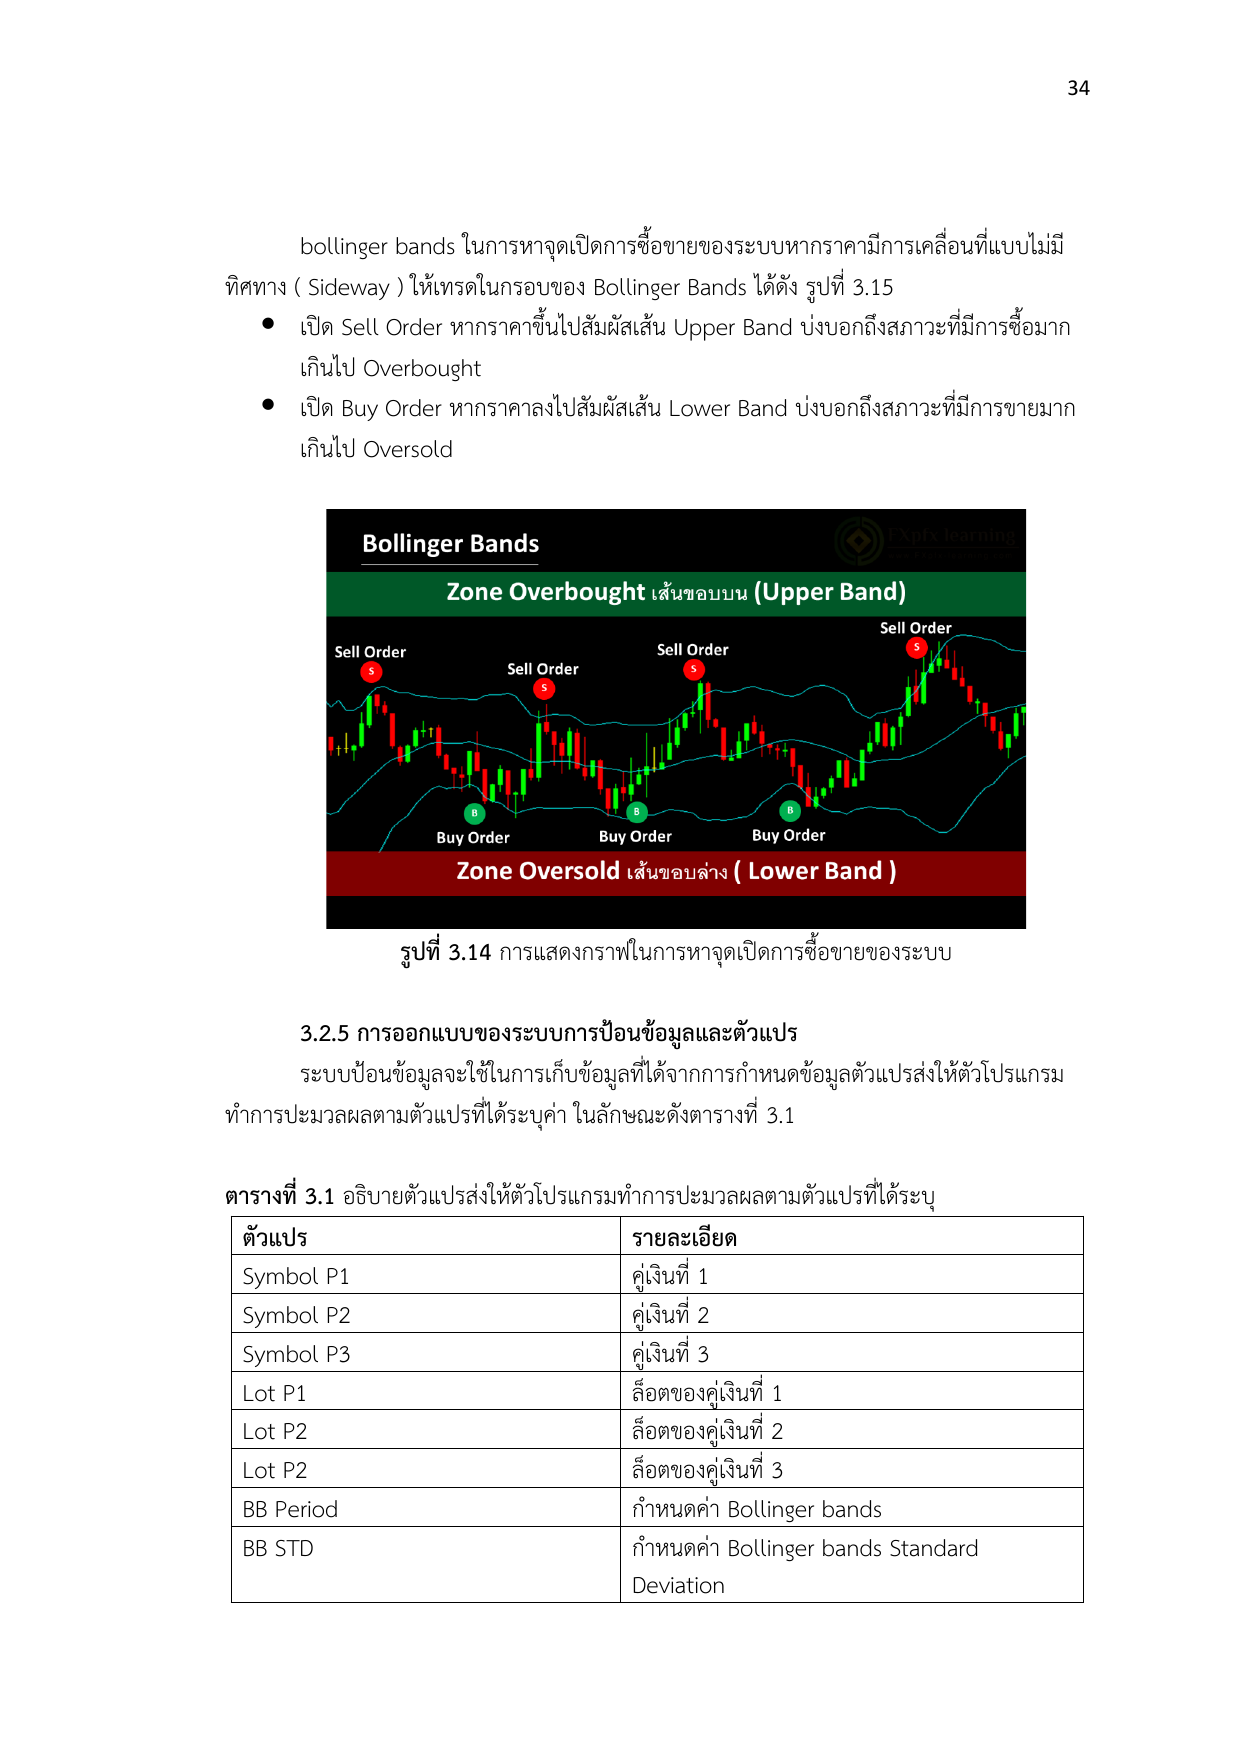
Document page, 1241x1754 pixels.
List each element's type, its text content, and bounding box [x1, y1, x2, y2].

text 3.2.5 การออกแบบของระบบการป้อนข้อมูลและตัวแปร [225, 1012, 1090, 1050]
table_cell กำหนดค่า Bollinger bands Standard Deviation [621, 1527, 1083, 1602]
table_cell กำหนดค่า Bollinger bands [621, 1488, 1083, 1526]
table_cell คู่เงินที่ 2 [621, 1294, 1083, 1332]
table_cell Symbol P1 [232, 1255, 620, 1293]
table_cell ล็อตของคู่เงินที่ 1 [621, 1372, 1083, 1409]
picture [326, 509, 1027, 929]
table_cell Symbol P3 [232, 1333, 620, 1371]
table_header ตัวแปร [232, 1217, 620, 1254]
table_cell Lot P2 [232, 1410, 620, 1448]
list เปิด Buy Order หากราคาลงไปสัมผัสเส้น Lower Band บ่งบอกถึงสภาวะที่มีการขายมากเกินไป Oversold [262, 387, 1090, 466]
table_cell ล็อตของคู่เงินที่ 3 [621, 1449, 1083, 1487]
table_cell BB Period [232, 1488, 620, 1526]
table_cell Lot P1 [232, 1372, 620, 1409]
table_cell คู่เงินที่ 1 [621, 1255, 1083, 1293]
text ตารางที่ 3.1 อธิบายตัวแปรส่งให้ตัวโปรแกรมทำการปะมวลผลตามตัวแปรที่ได้ระบุ [225, 1175, 1090, 1213]
table_cell คู่เงินที่ 3 [621, 1333, 1083, 1371]
table_header รายละเอียด [621, 1217, 1083, 1254]
text bollinger bands ในการหาจุดเปิดการซื้อขายของระบบหากราคามีการเคลื่อนที่แบบไม่มีทิศทาง ( Sideway ) ให้เทรดในกรอบของ Bollinger Bands ได้ดัง รูปที่ 3.15 [225, 225, 1090, 303]
text ระบบป้อนข้อมูลจะใช้ในการเก็บข้อมูลที่ได้จากการกำหนดข้อมูลตัวแปรส่งให้ตัวโปรแกรมทำการปะมวลผลตามตัวแปรที่ได้ระบุค่า ในลักษณะดังตารางที่ 3.1 [225, 1053, 1090, 1131]
table_cell Lot P2 [232, 1449, 620, 1487]
table_cell BB STD [232, 1527, 620, 1602]
table_cell ล็อตของคู่เงินที่ 2 [621, 1410, 1083, 1448]
table_cell Symbol P2 [232, 1294, 620, 1332]
list เปิด Sell Order หากราคาขึ้นไปสัมผัสเส้น Upper Band บ่งบอกถึงสภาวะที่มีการซื้อมากเกินไป Overbought [262, 306, 1090, 384]
text รูปที่ 3.14 การแสดงกราฟในการหาจุดเปิดการซื้อขายของระบบ [262, 931, 1090, 969]
